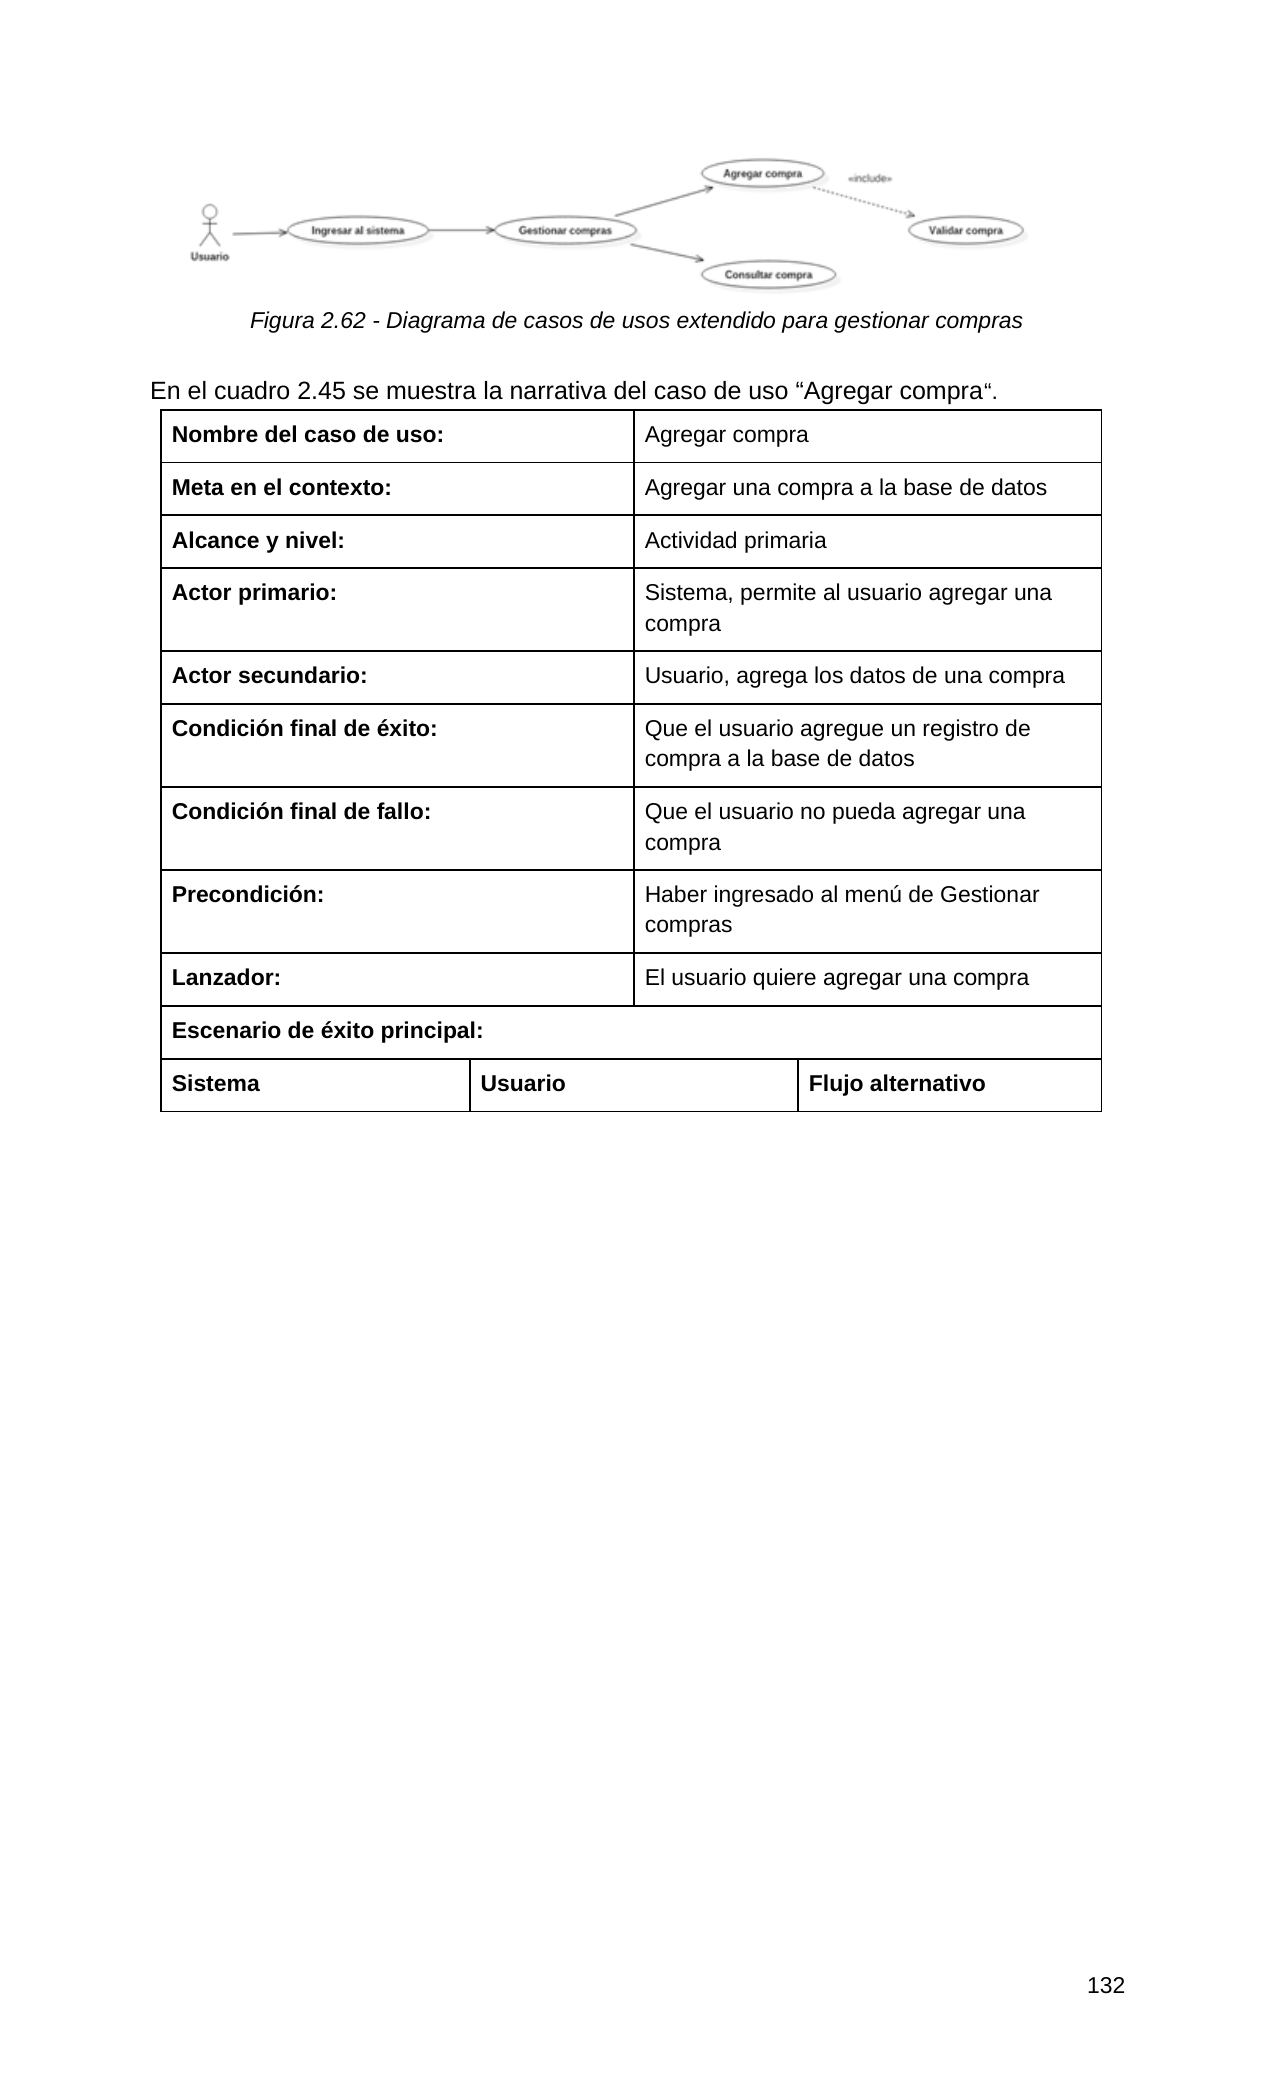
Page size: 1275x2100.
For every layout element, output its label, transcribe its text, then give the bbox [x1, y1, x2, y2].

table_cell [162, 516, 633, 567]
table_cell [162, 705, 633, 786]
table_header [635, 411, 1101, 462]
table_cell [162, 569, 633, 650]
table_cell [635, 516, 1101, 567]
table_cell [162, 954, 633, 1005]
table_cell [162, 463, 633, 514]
text Figura 2.62 - Diagrama de casos de usos extendido para gestionar compras [150, 307, 1125, 333]
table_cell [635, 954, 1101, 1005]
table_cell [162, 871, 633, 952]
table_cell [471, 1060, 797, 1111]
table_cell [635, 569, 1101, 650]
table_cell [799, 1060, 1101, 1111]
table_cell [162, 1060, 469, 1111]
text En el cuadro 2.45 se muestra la narrativa del caso de uso “Agregar compra“. [150, 376, 1125, 404]
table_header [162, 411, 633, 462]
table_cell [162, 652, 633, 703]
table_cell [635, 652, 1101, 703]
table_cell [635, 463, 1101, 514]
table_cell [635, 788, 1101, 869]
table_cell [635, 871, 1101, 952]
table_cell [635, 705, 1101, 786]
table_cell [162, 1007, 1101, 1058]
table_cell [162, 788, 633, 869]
picture [150, 149, 1071, 304]
